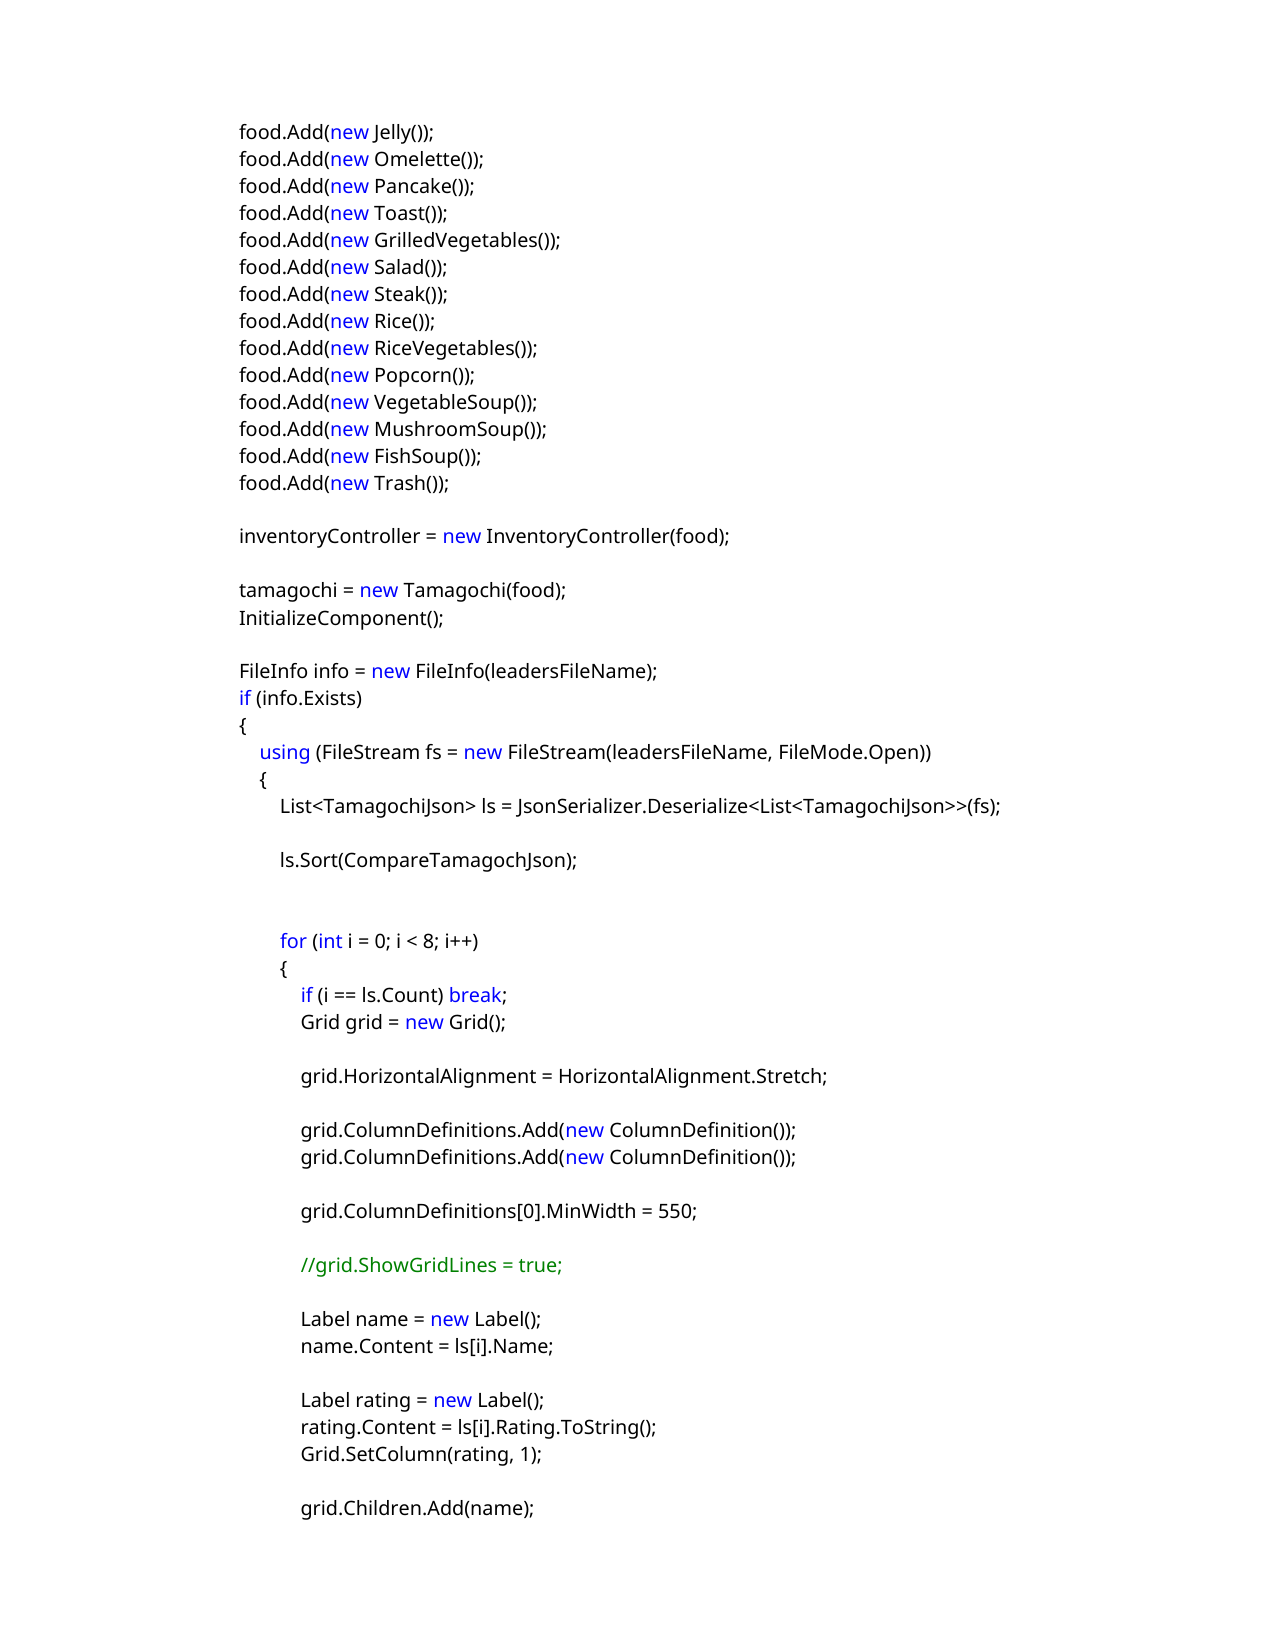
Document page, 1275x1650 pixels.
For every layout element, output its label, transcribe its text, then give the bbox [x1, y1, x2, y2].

text food.Add(new Rice()); [177, 307, 1186, 334]
text //grid.ShowGridLines = true; [177, 1251, 1186, 1278]
text food.Add(new GrilledVegetables()); [177, 226, 1186, 253]
text food.Add(new Salad()); [177, 253, 1186, 280]
text grid.ColumnDefinitions.Add(new ColumnDefinition()); [177, 1116, 1186, 1143]
text grid.Children.Add(name); [177, 1494, 1186, 1521]
text food.Add(new MushroomSoup()); [177, 415, 1186, 442]
text Grid grid = new Grid(); [177, 1008, 1186, 1035]
text FileInfo info = new FileInfo(leadersFileName); [177, 658, 1186, 685]
text rating.Content = ls[i].Rating.ToString(); [177, 1413, 1186, 1440]
text { [177, 954, 1186, 981]
text food.Add(new Steak()); [177, 280, 1186, 307]
text name.Content = ls[i].Name; [177, 1332, 1186, 1359]
text food.Add(new Omelette()); [177, 145, 1186, 172]
text food.Add(new FishSoup()); [177, 442, 1186, 469]
text Label rating = new Label(); [177, 1386, 1186, 1413]
text grid.HorizontalAlignment = HorizontalAlignment.Stretch; [177, 1062, 1186, 1089]
text ls.Sort(CompareTamagochJson); [177, 847, 1186, 873]
text Grid.SetColumn(rating, 1); [177, 1440, 1186, 1467]
text food.Add(new Trash()); [177, 469, 1186, 496]
text InitializeComponent(); [177, 604, 1186, 631]
text tamagochi = new Tamagochi(food); [177, 577, 1186, 604]
text food.Add(new RiceVegetables()); [177, 334, 1186, 361]
text Label name = new Label(); [177, 1305, 1186, 1332]
text food.Add(new Pancake()); [177, 172, 1186, 199]
text grid.ColumnDefinitions[0].MinWidth = 550; [177, 1197, 1186, 1224]
text { [177, 712, 1186, 739]
text List<TamagochiJson> ls = JsonSerializer.Deserialize<List<TamagochiJson>>(fs); [177, 793, 1186, 819]
text food.Add(new Toast()); [177, 199, 1186, 226]
text food.Add(new Jelly()); [177, 118, 1186, 145]
text food.Add(new Popcorn()); [177, 361, 1186, 388]
text food.Add(new VegetableSoup()); [177, 388, 1186, 415]
text for (int i = 0; i < 8; i++) [177, 927, 1186, 954]
text using (FileStream fs = new FileStream(leadersFileName, FileMode.Open)) [177, 739, 1186, 766]
text { [177, 766, 1186, 793]
text grid.ColumnDefinitions.Add(new ColumnDefinition()); [177, 1143, 1186, 1170]
text if (info.Exists) [177, 685, 1186, 712]
text inventoryController = new InventoryController(food); [177, 523, 1186, 550]
text if (i == ls.Count) break; [177, 981, 1186, 1008]
